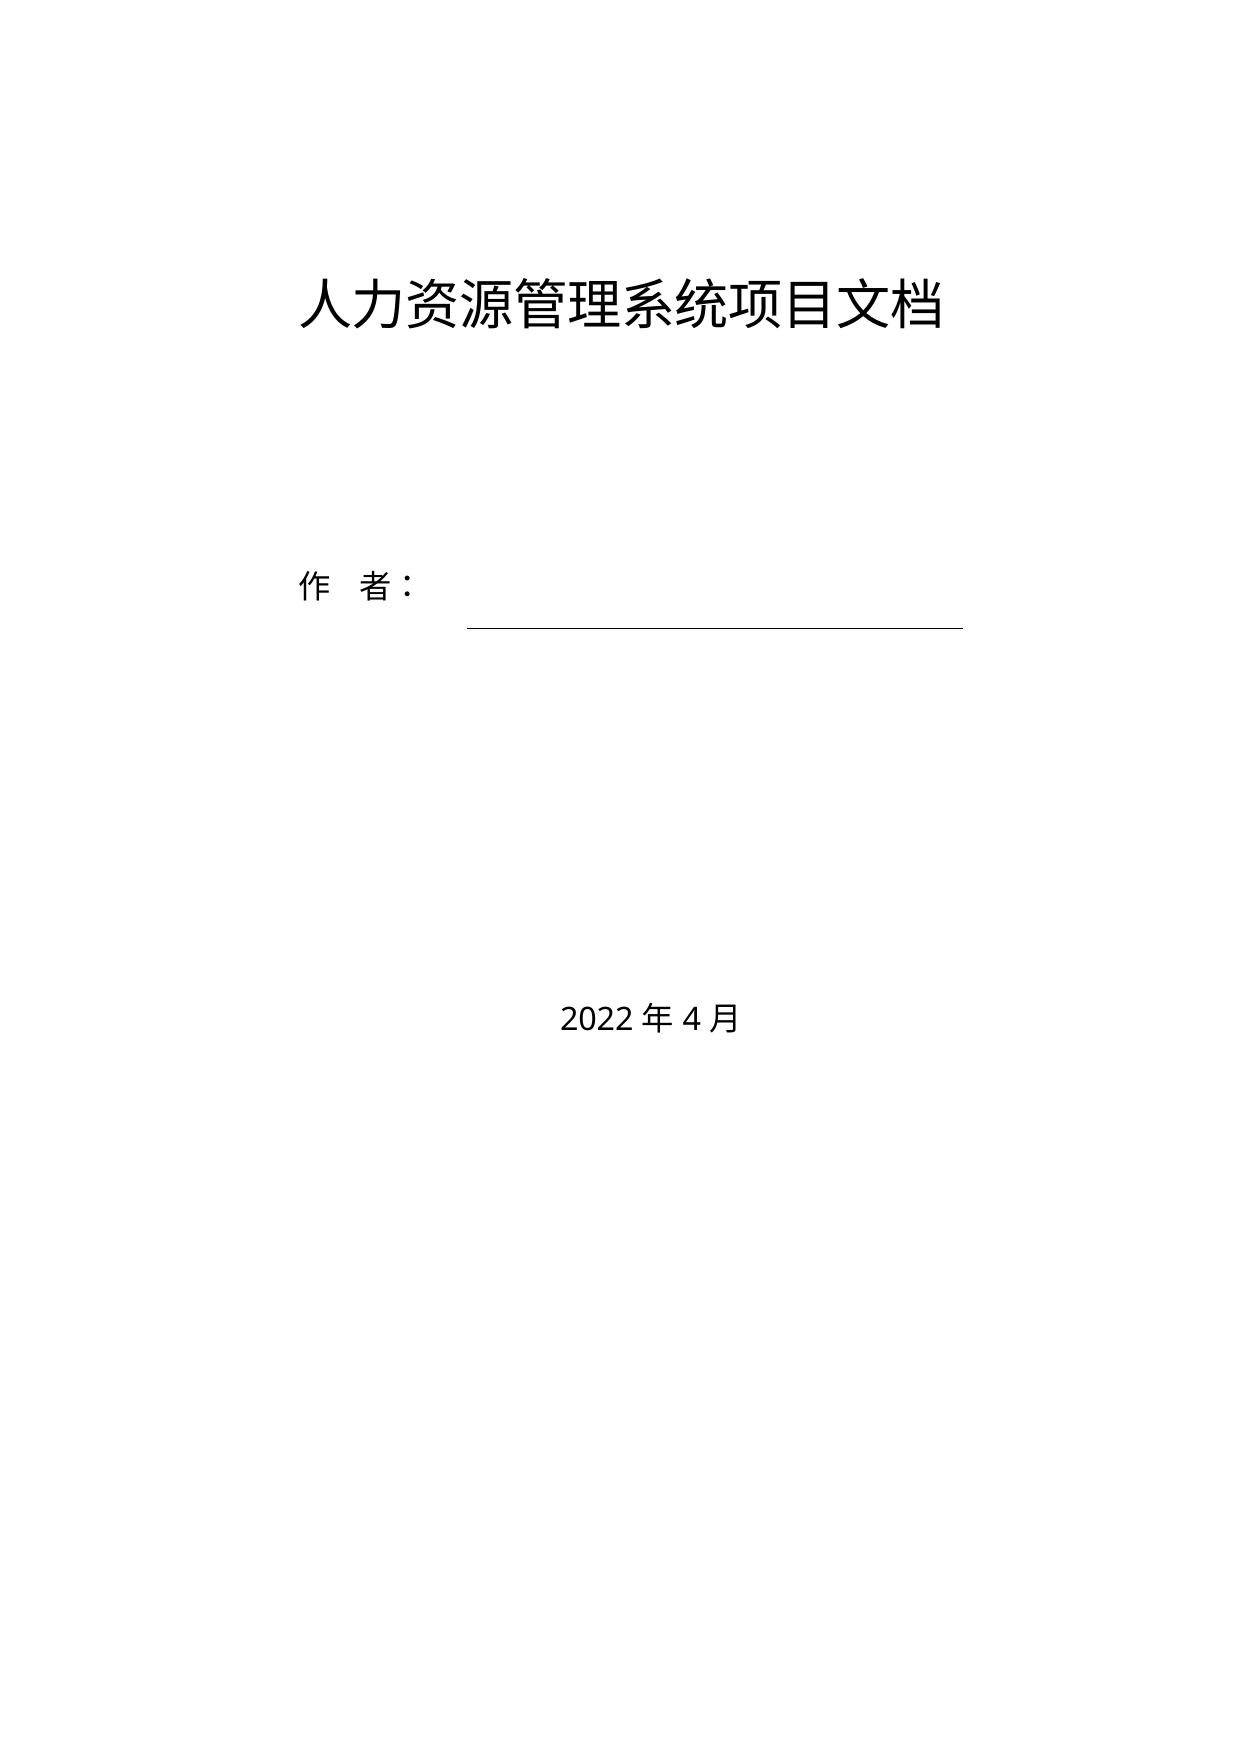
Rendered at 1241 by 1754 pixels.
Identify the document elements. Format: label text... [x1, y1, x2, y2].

text 2022 年 4 月 [560, 1002, 1054, 1037]
text 人力资源管理系统项目文档 [298, 270, 1054, 338]
text 作 者： [298, 571, 673, 606]
